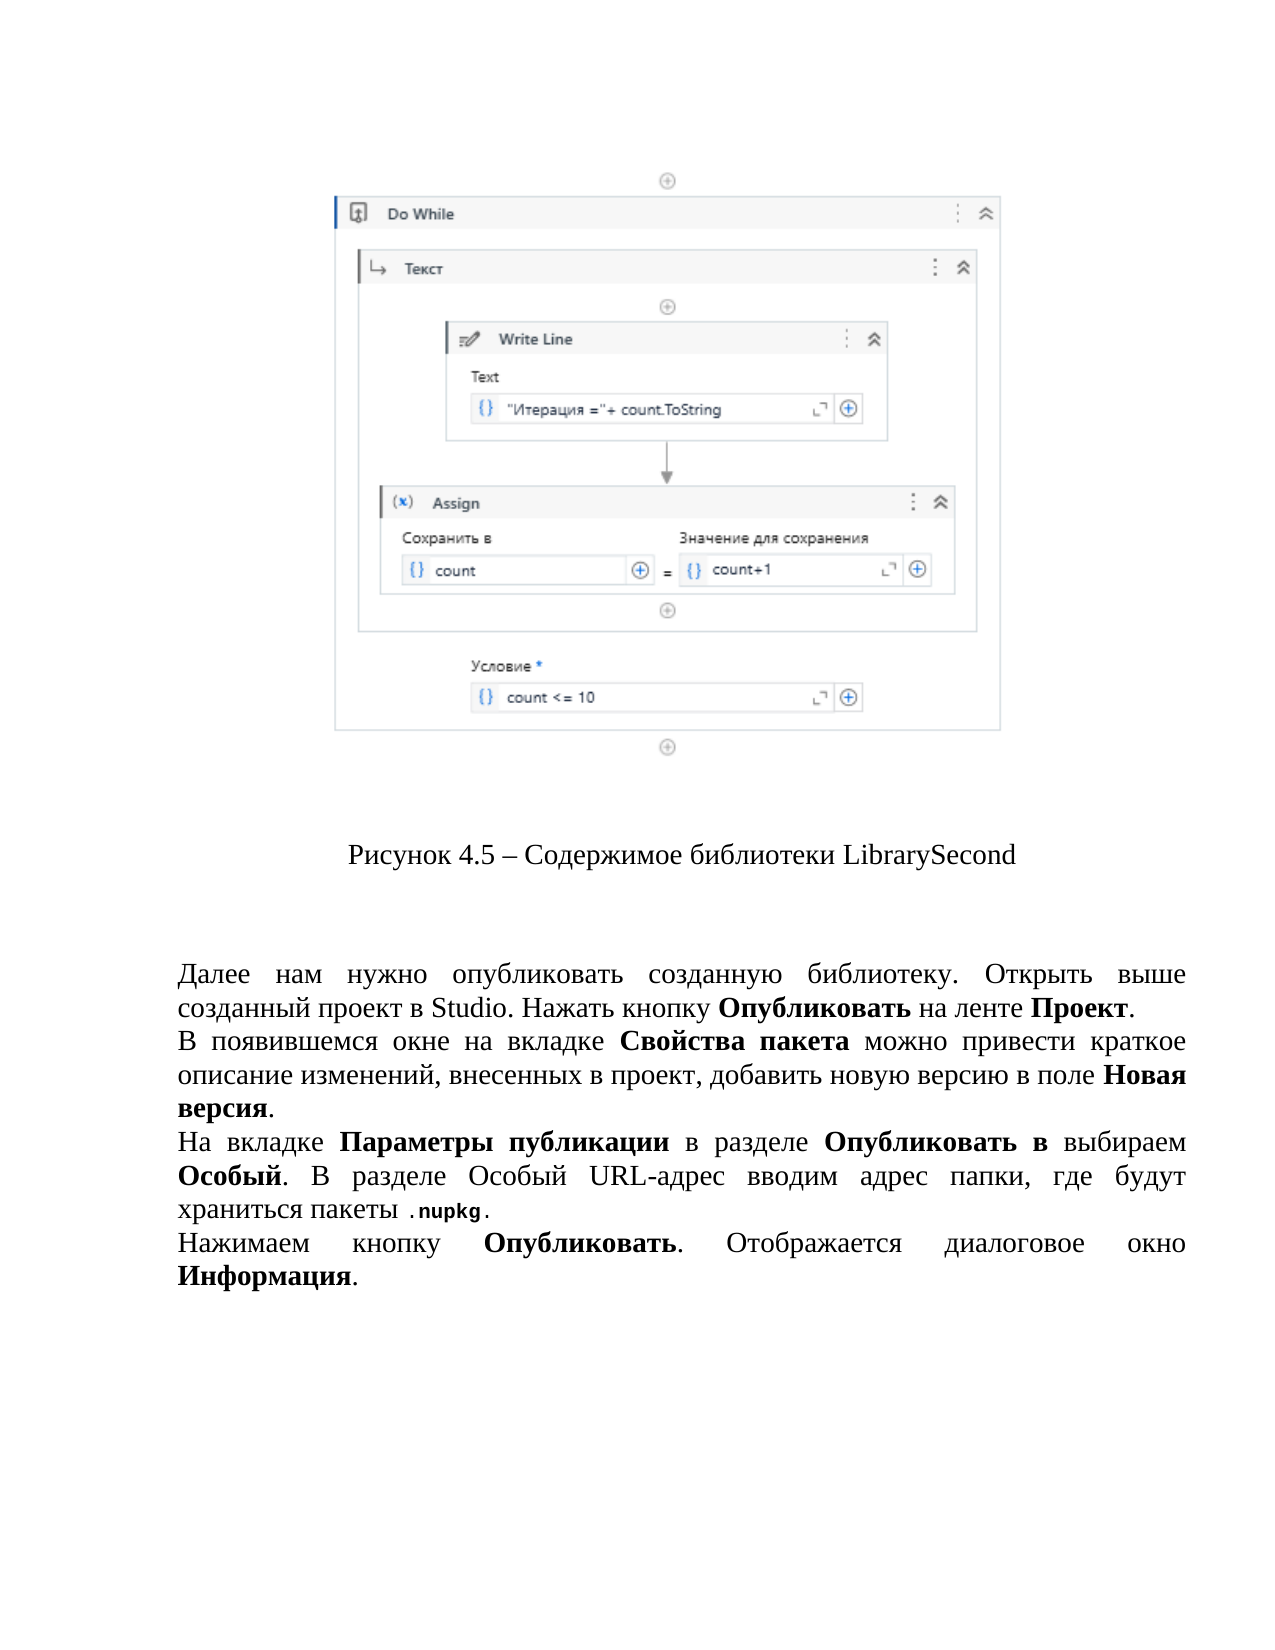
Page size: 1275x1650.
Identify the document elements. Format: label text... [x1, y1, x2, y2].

text В появившемся окне на вкладке Свойства пакета можно привести краткое описание изменений, внесенных в проект, добавить новую версию в поле Новая версия. [177, 1023, 1186, 1124]
picture [272, 118, 1092, 825]
text На вкладке Параметры публикации в разделе Опубликовать в выбираем Особый. В разделе Особый URL-адрес вводим адрес папки, где будут храниться пакеты .nupkg. [177, 1124, 1186, 1225]
text Далее нам нужно опубликовать созданную библиотеку. Открыть выше созданный проект в Studio. Нажать кнопку Опубликовать на ленте Проект. [177, 956, 1186, 1023]
text Рисунок 4.5 – Содержимое библиотеки LibrarySecond [177, 837, 1186, 871]
text Нажимаем кнопку Опубликовать. Отображается диалоговое окно Информация. [177, 1225, 1186, 1292]
